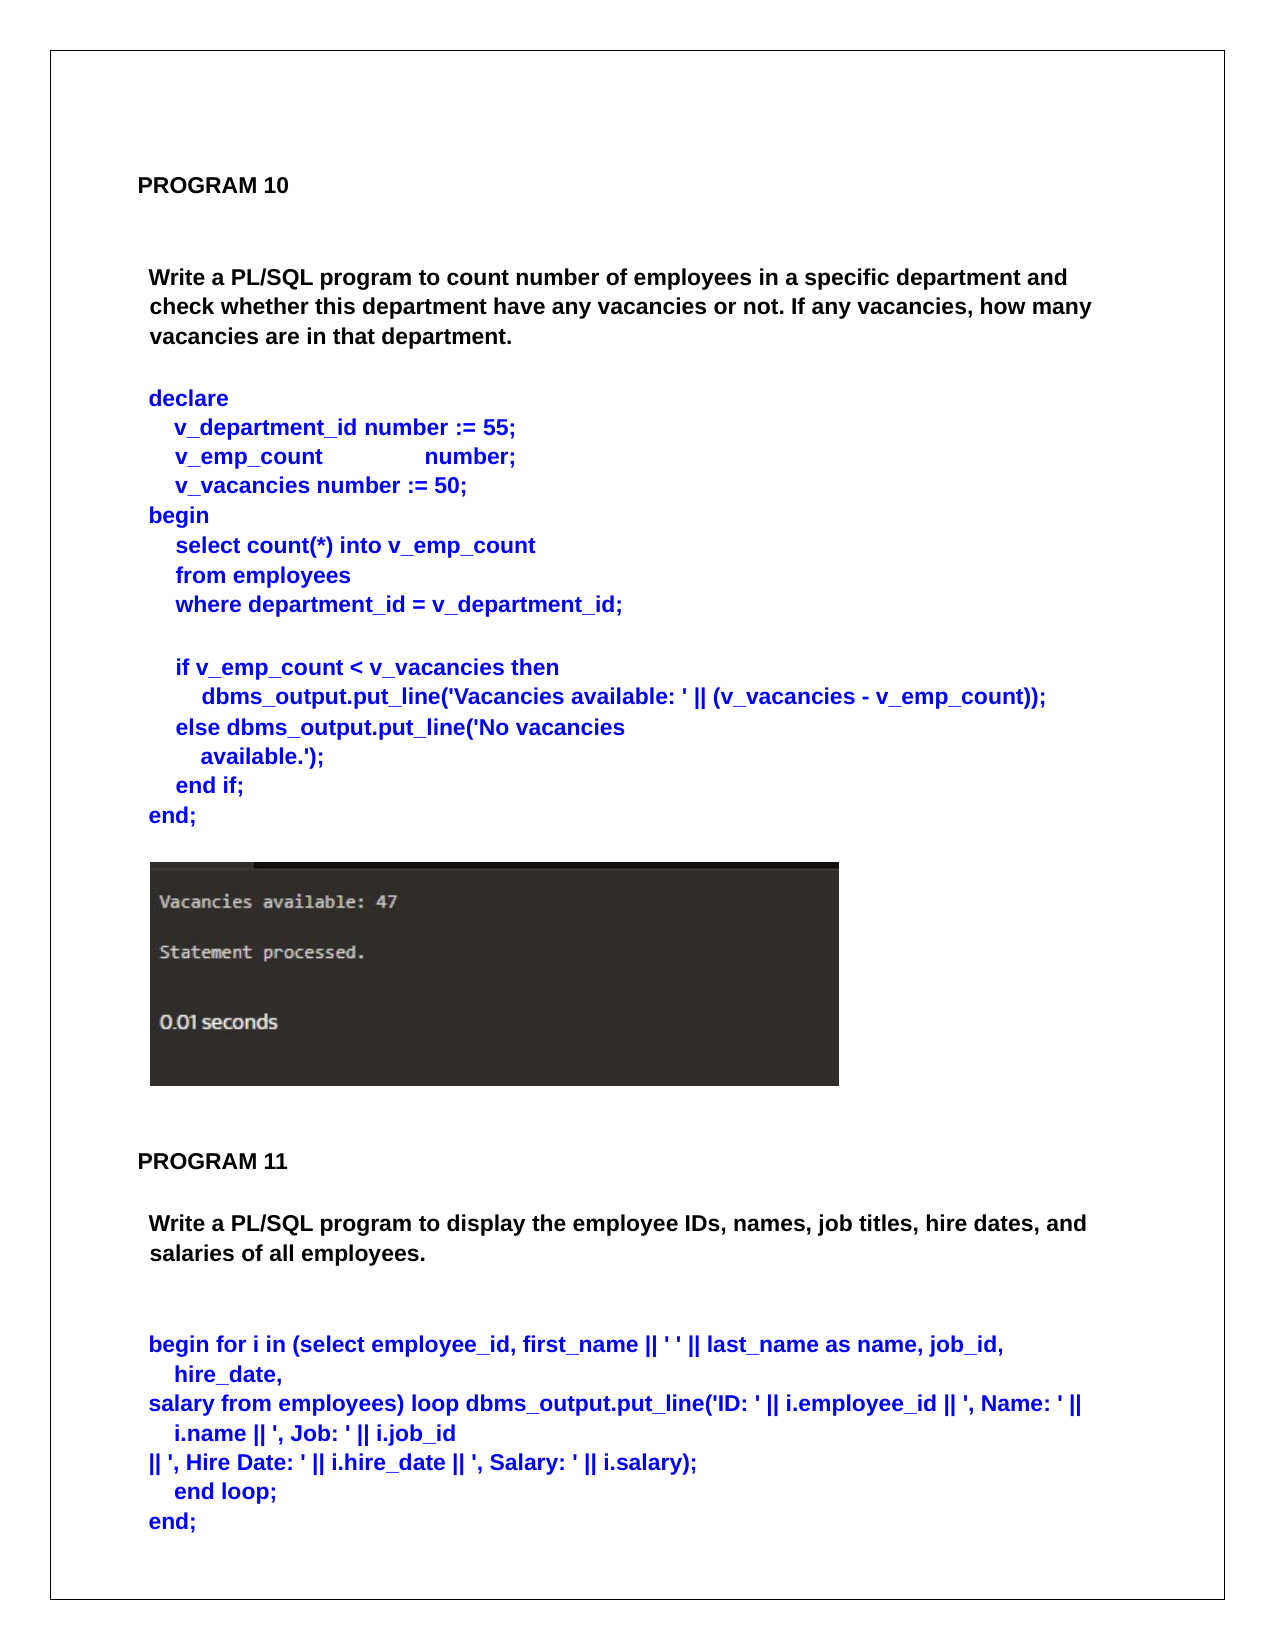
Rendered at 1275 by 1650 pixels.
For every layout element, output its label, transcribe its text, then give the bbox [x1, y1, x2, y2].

text if v_emp_count < v_vacancies then [175, 653, 1135, 680]
text begin for i in (select employee_id, first_name || ' ' || last_name as name, job_id, hire_date, [148, 1331, 1078, 1387]
text begin [148, 502, 1135, 528]
text salary from employees) loop dbms_output.put_line('ID: ' || i.employee_id || ', Name: ' || i.name || ', Job: ' || i.job_id [148, 1390, 1102, 1446]
text PROGRAM 11 [137, 1148, 1125, 1174]
text Write a PL/SQL program to display the employee IDs, names, job titles, hire dates, and salaries of all employees. [148, 1210, 1125, 1266]
text v_department_id number := 55; v_emp_count number; v_vacancies number := 50; [174, 414, 516, 499]
text dbms_output.put_line('Vacancies available: ' || (v_vacancies - v_emp_count)); [137, 683, 1111, 709]
text Write a PL/SQL program to count number of employees in a specific department and check whether this department have any vacancies or not. If any vacancies, how many vacancies are in that department. [148, 264, 1125, 349]
text end; [148, 1508, 1135, 1534]
text from employees [175, 562, 1135, 588]
text end if; [175, 772, 1135, 799]
text || ', Hire Date: ' || i.hire_date || ', Salary: ' || i.salary); end loop; [148, 1449, 745, 1505]
text else dbms_output.put_line('No vacancies available.'); [175, 713, 729, 769]
text select count(*) into v_emp_count [175, 532, 1135, 558]
text PROGRAM 10 [137, 172, 1125, 198]
picture [150, 862, 839, 1086]
text declare [148, 384, 1135, 411]
text end; [148, 802, 1135, 828]
text where department_id = v_department_id; [175, 591, 1135, 618]
